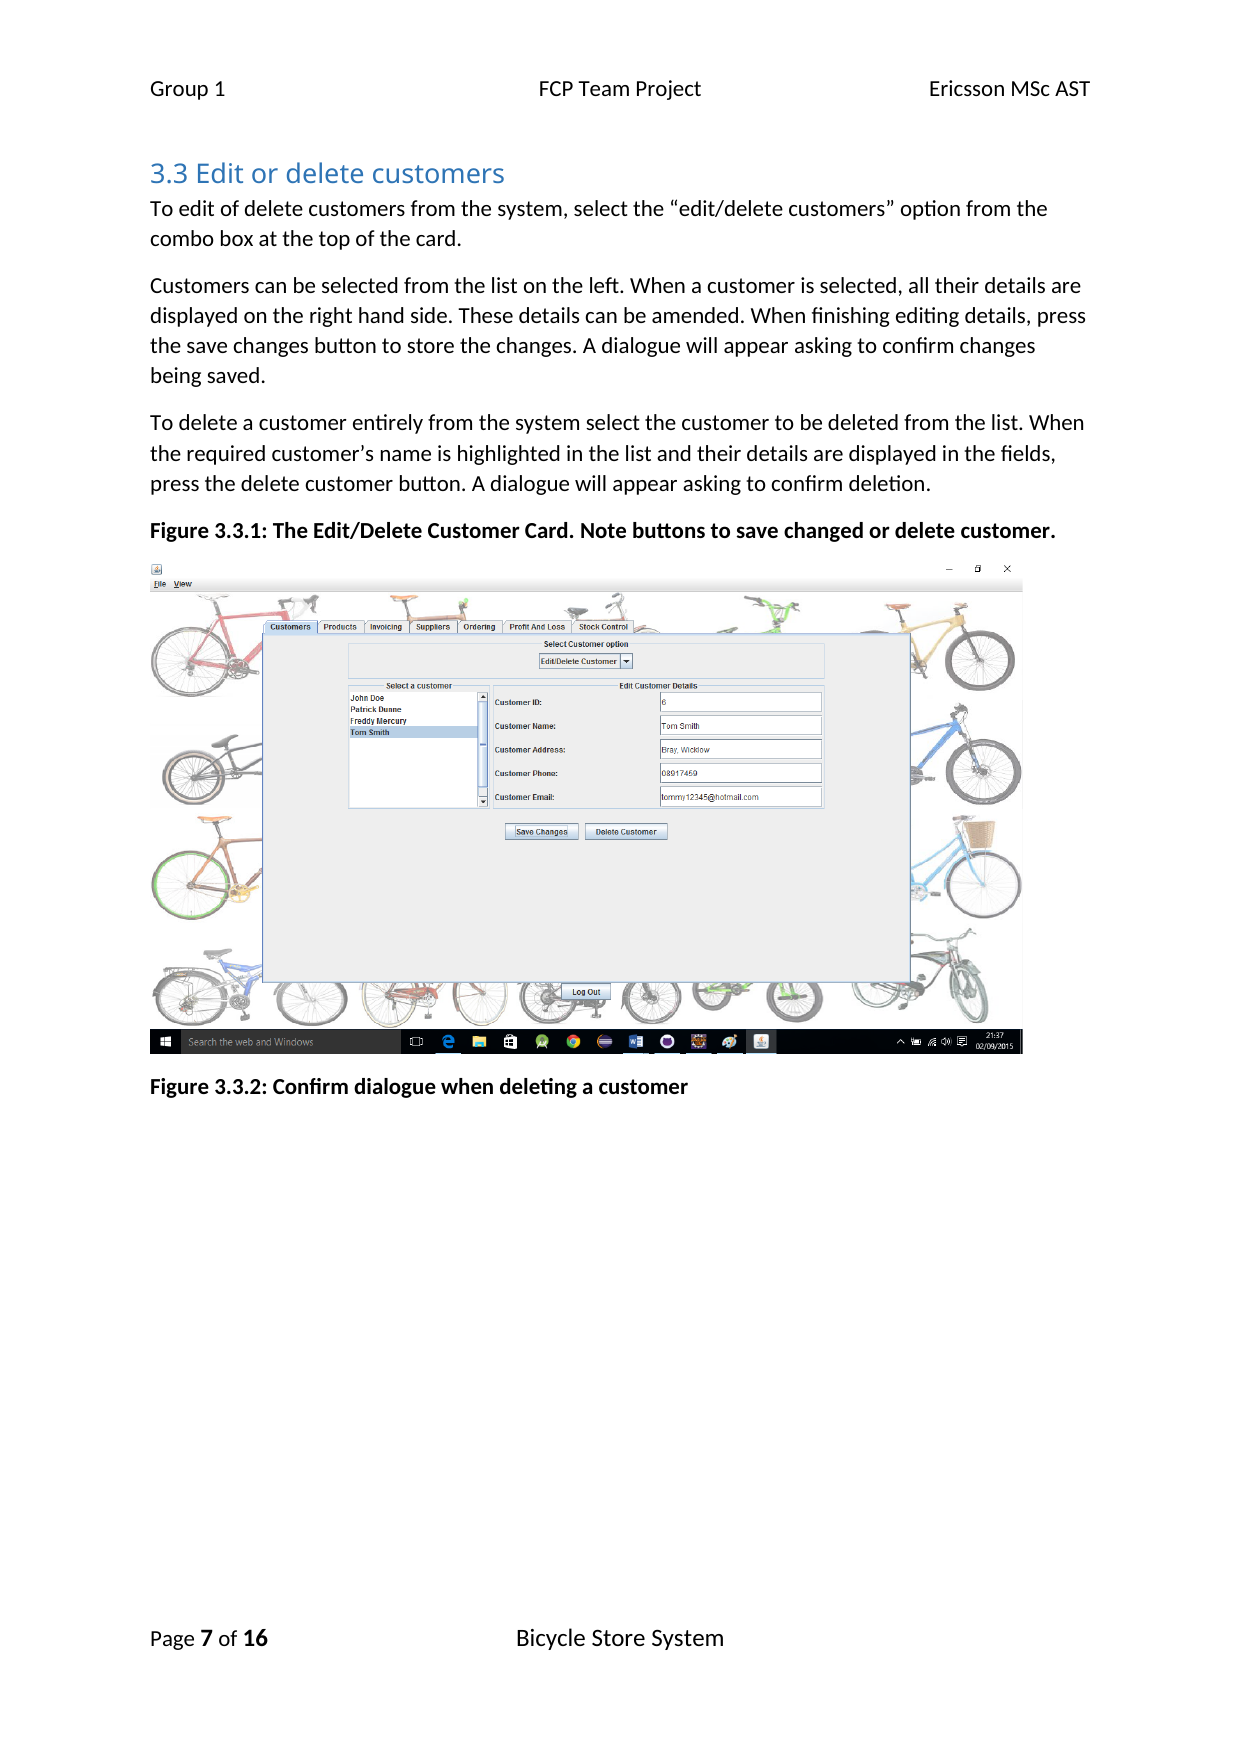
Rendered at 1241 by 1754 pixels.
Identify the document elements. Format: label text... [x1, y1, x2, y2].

text Customers can be selected from the list on the left. When a customer is selected, all their details are displayed on the right hand side. These details can be amended. When finishing editing details, press the save changes button to store the changes. A dialogue will appear asking to confirm changes being saved. [150, 271, 1090, 390]
text To delete a customer entirely from the system select the customer to be deleted from the list. When the required customer’s name is highlighted in the list and their details are displayed in the fields, press the delete customer button. A dialogue will appear asking to confirm deletion. [150, 408, 1090, 497]
picture [150, 562, 1023, 1054]
text To edit of delete customers from the system, select the “edit/delete customers” option from the combo box at the top of the card. [150, 194, 1090, 252]
text Figure 3.3.1: The Edit/Delete Customer Card. Note buttons to save changed or delete customer. [150, 516, 1090, 544]
subtitle 3.3 Edit or delete customers [150, 154, 1090, 191]
text Figure 3.3.2: Confirm dialogue when deleting a customer [150, 1072, 1090, 1100]
